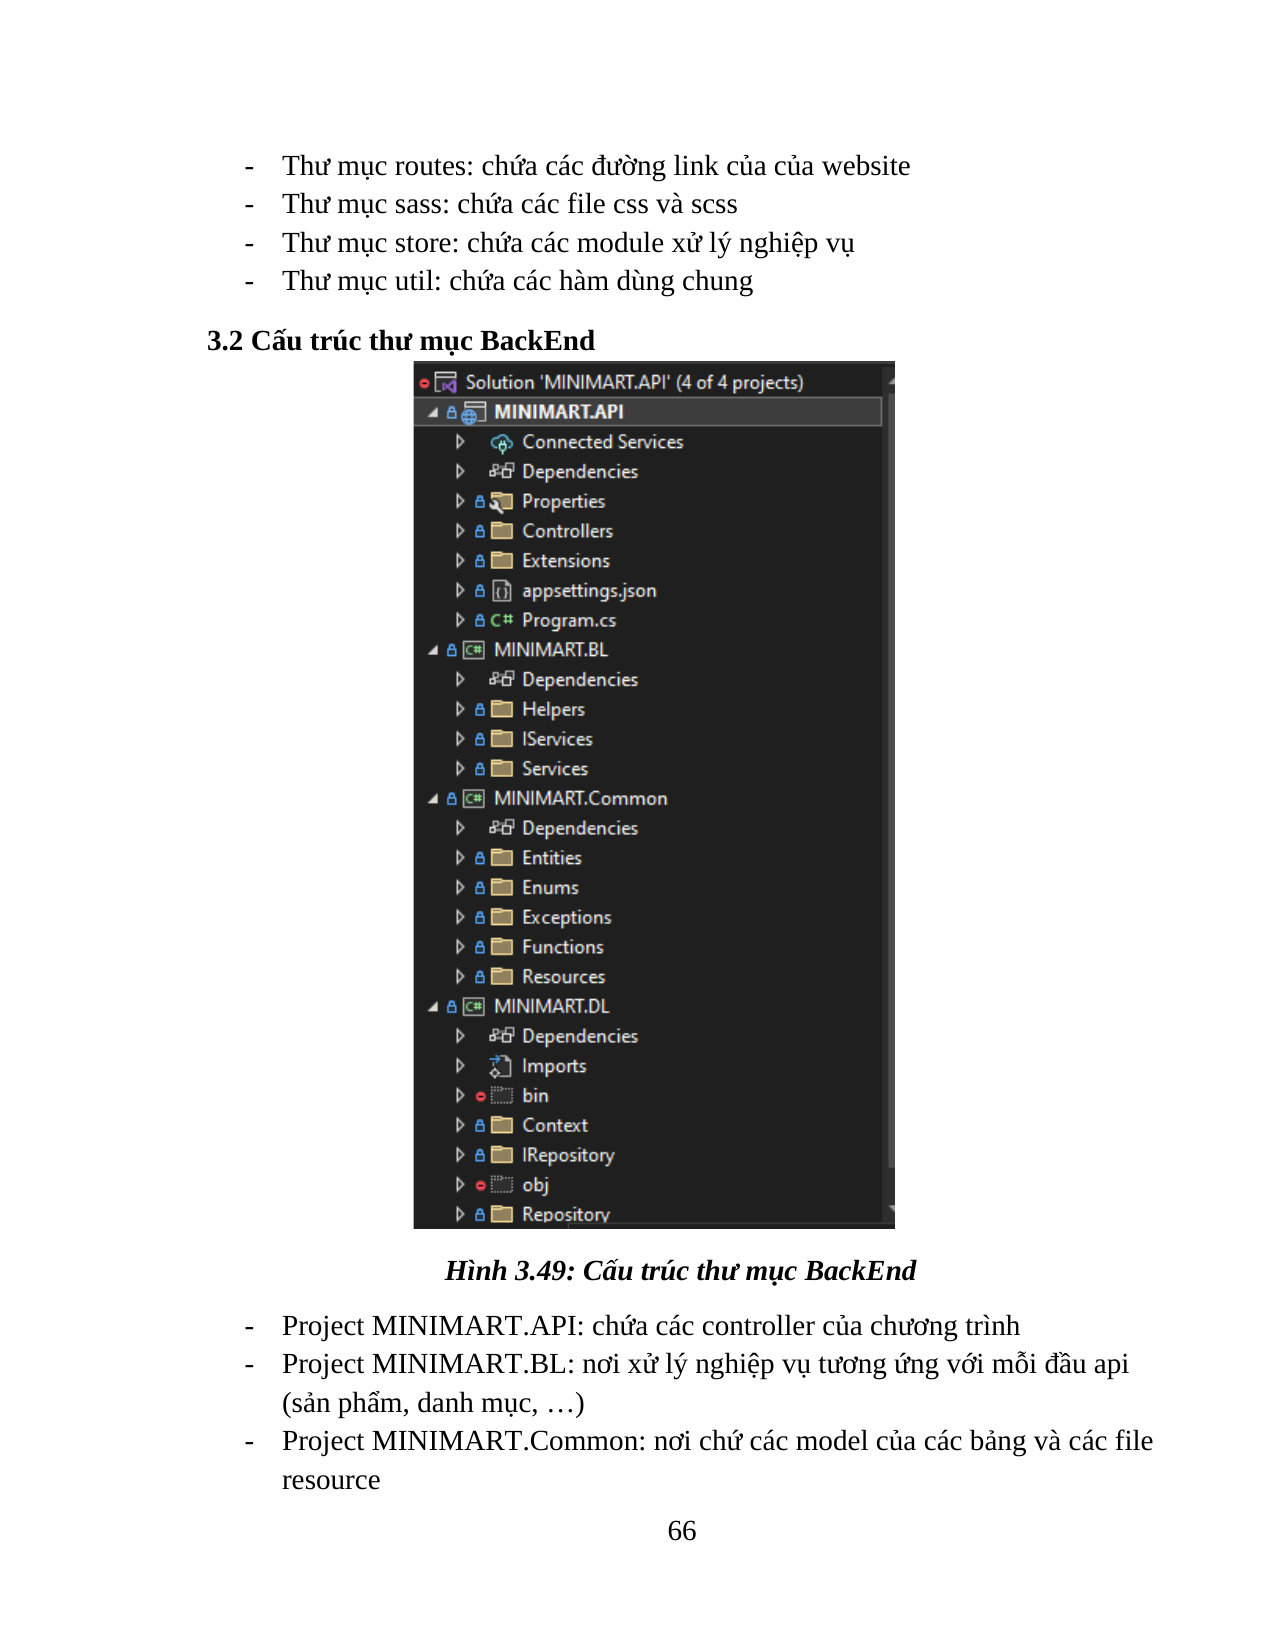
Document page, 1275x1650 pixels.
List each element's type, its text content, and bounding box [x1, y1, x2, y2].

list Thư mục util: chứa các hàm dùng chung [244, 263, 1157, 297]
list Thư mục store: chứa các module xử lý nghiệp vụ [244, 225, 1157, 258]
list Thư mục routes: chứa các đường link của của website [244, 148, 1157, 181]
list Project MINIMART.BL: nơi xử lý nghiệp vụ tương ứng với mỗi đầu api (sản phẩm, danh mục, …) [244, 1346, 1157, 1418]
list Thư mục sass: chứa các file css và scss [244, 186, 1157, 220]
list Project MINIMART.API: chứa các controller của chương trình [244, 1308, 1157, 1341]
subtitle 3.2 Cấu trúc thư mục BackEnd [207, 323, 1157, 356]
list Project MINIMART.Common: nơi chứ các model của các bảng và các file resource [244, 1423, 1157, 1496]
picture [413, 361, 895, 1229]
